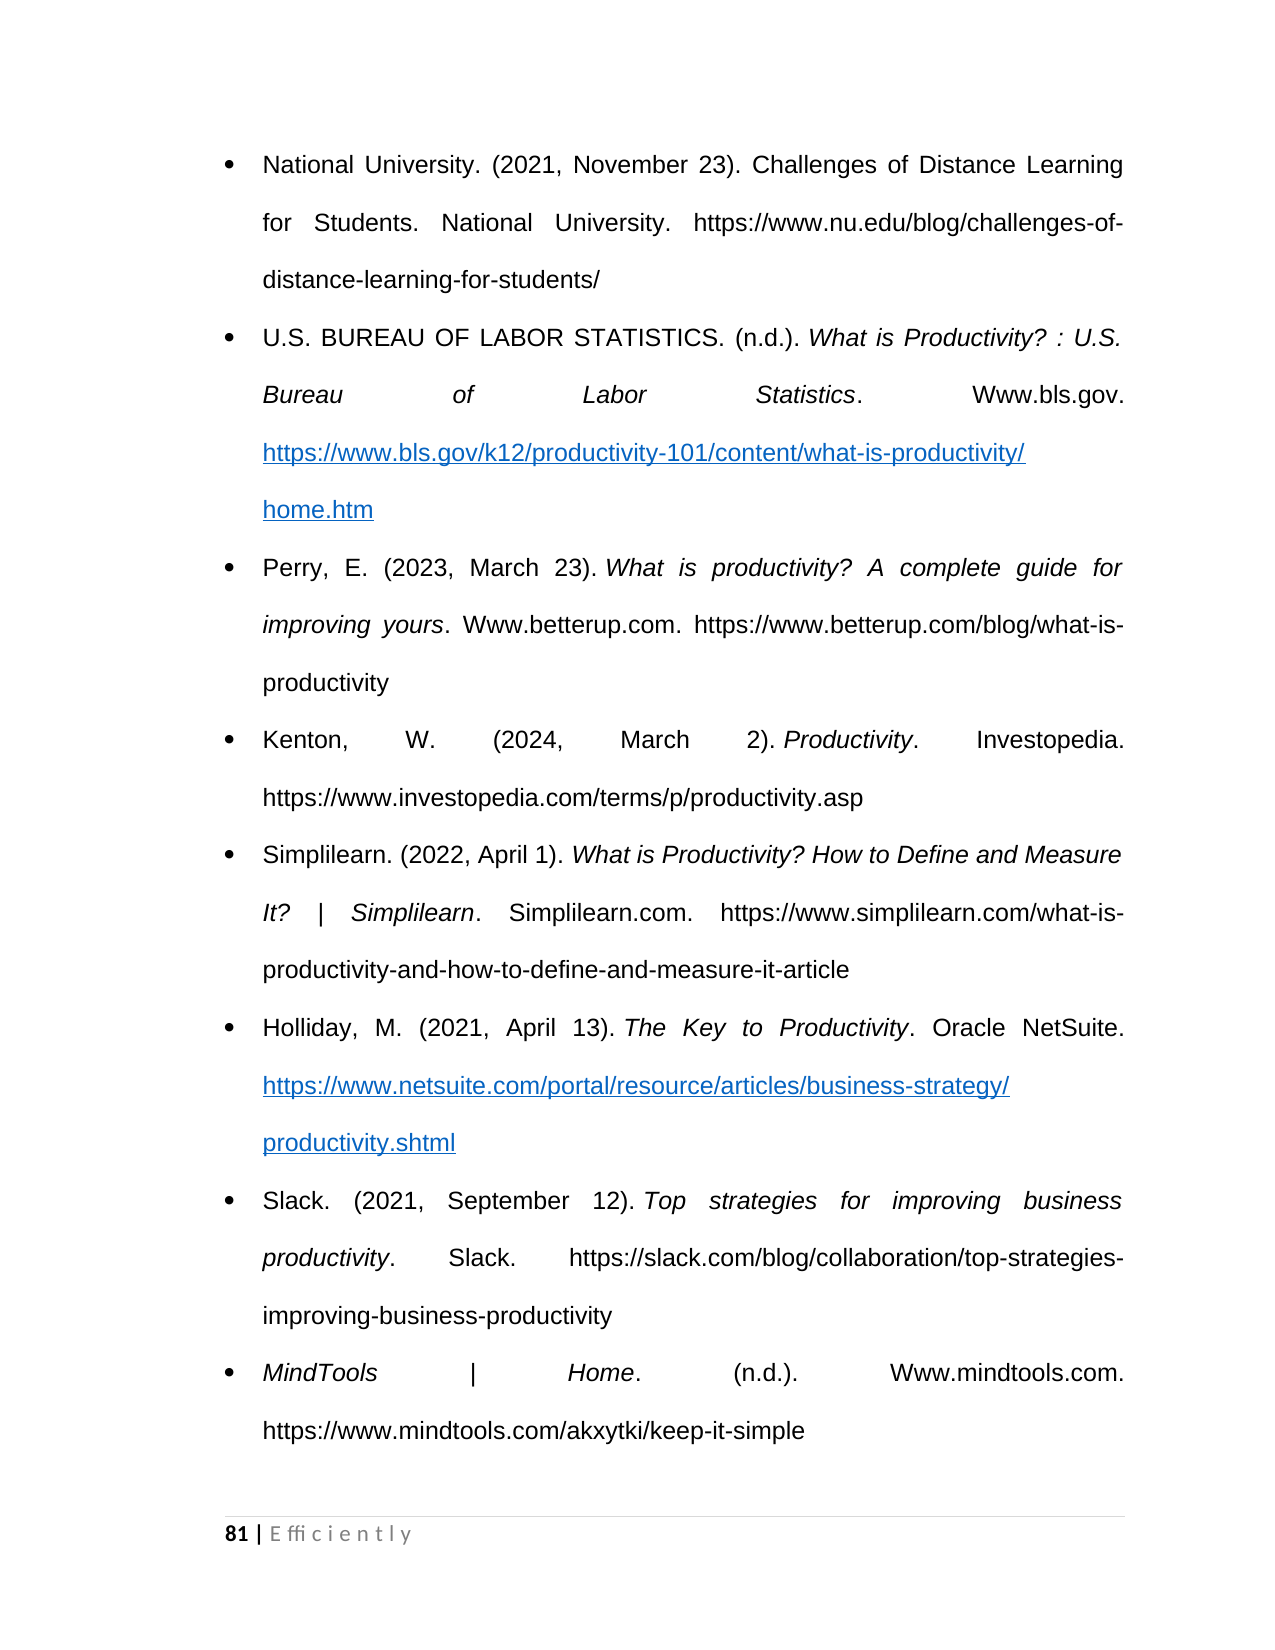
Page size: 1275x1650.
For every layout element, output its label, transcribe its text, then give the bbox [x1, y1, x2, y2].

list National University. (2021, November 23). Challenges of Distance Learning for Students. National University. https://www.nu.edu/blog/challenges-of-distance-learning-for-students/ [225, 150, 1125, 294]
list MindTools | Home. (n.d.). Www.mindtools.com. https://www.mindtools.com/akxytki/keep-it-simple [225, 1358, 1125, 1444]
list Kenton, W. (2024, March 2). Productivity. Investopedia. https://www.investopedia.com/terms/p/productivity.asp [225, 725, 1125, 812]
list U.S. BUREAU OF LABOR STATISTICS. (n.d.). What is Productivity? : U.S. Bureau of Labor Statistics. Www.bls.gov. https://www.bls.gov/k12/productivity-101/content/what-is-productivity/home.htm [225, 323, 1125, 524]
list Perry, E. (2023, March 23). What is productivity? A complete guide for improving yours. Www.betterup.com. https://www.betterup.com/blog/what-is-productivity [225, 553, 1125, 697]
list Slack. (2021, September 12). Top strategies for improving business productivity. Slack. https://slack.com/blog/collaboration/top-strategies-improving-business-productivity [225, 1186, 1125, 1329]
list Simplilearn. (2022, April 1). What is Productivity? How to Define and Measure It? | Simplilearn. Simplilearn.com. https://www.simplilearn.com/what-is-productivity-and-how-to-define-and-measure-it-article [225, 840, 1125, 984]
list Holliday, M. (2021, April 13). The Key to Productivity. Oracle NetSuite. https://www.netsuite.com/portal/resource/articles/business-strategy/productivity.shtml [225, 1013, 1125, 1157]
